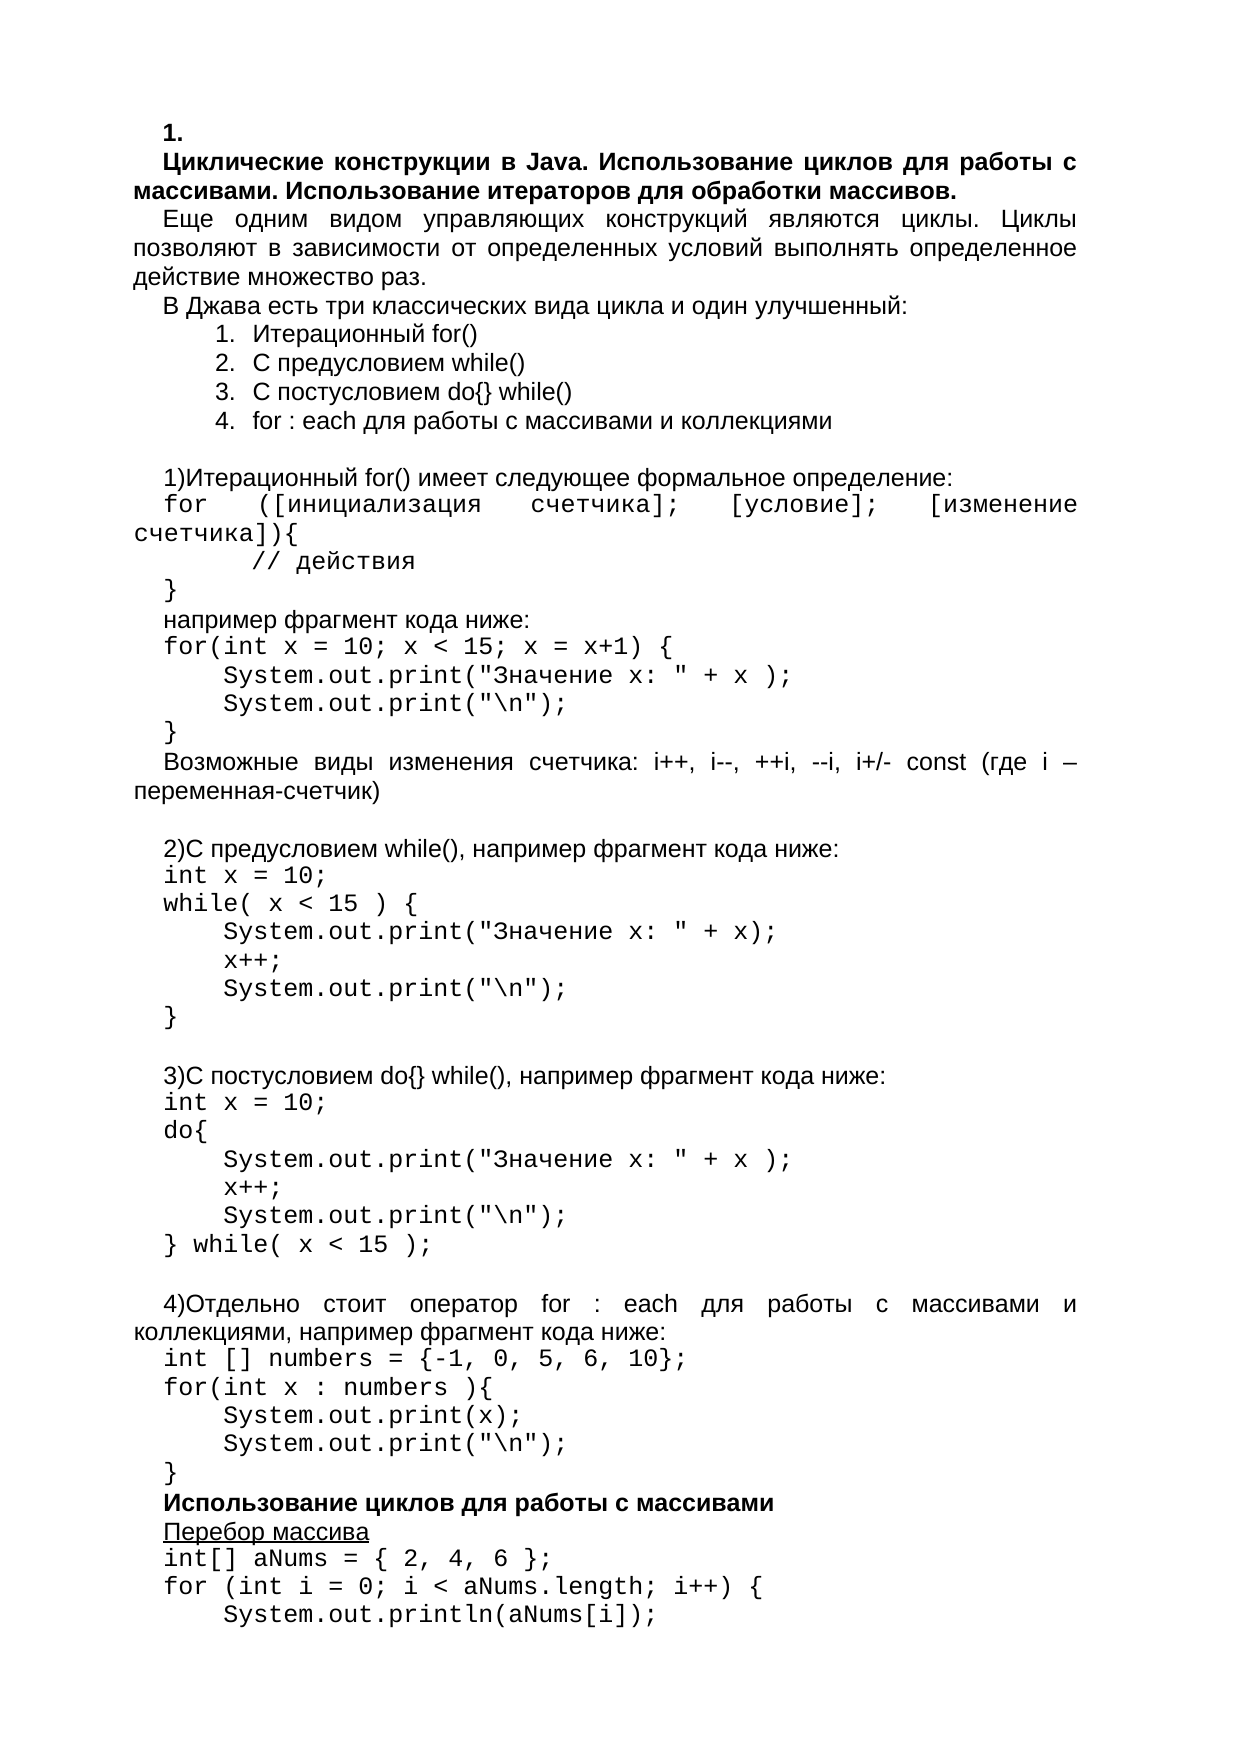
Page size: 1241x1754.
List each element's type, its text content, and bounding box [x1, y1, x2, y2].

text } while( x < 15 ); [133, 1231, 1078, 1260]
text for(int x : numbers ){ [133, 1374, 1078, 1403]
text Возможные виды изменения счетчика: i++, i--, ++i, --i, i+/- const (где i – переменная-счетчик) [133, 747, 1078, 805]
list Итерационный for() [215, 319, 1078, 348]
text System.out.print("Значение x: " + x); [133, 919, 1078, 947]
text // действия [133, 548, 1078, 577]
text System.out.print("\n"); [133, 1431, 1078, 1459]
text Использование циклов для работы с массивами [133, 1488, 1078, 1516]
text System.out.print(x); [133, 1403, 1078, 1431]
text Еще одним видом управляющих конструкций являются циклы. Циклы позволяют в зависимости от определенных условий выполнять определенное действие множество раз. [133, 204, 1078, 291]
text } [133, 1459, 1078, 1488]
text Перебор массива [133, 1516, 1078, 1545]
text } [133, 577, 1078, 605]
text for(int x = 10; x < 15; x = x+1) { [133, 634, 1078, 662]
list С предусловием while() [215, 348, 1078, 377]
text Циклические конструкции в Java. Использование циклов для работы с массивами. Использование итераторов для обработки массивов. [133, 147, 1078, 204]
text System.out.print("Значение x: " + x ); [133, 662, 1078, 691]
text System.out.print("\n"); [133, 691, 1078, 719]
text System.out.print("Значение х: " + x ); [133, 1146, 1078, 1175]
text В Джава есть три классических вида цикла и один улучшенный: [133, 291, 1078, 319]
text int [] numbers = {-1, 0, 5, 6, 10}; [133, 1346, 1078, 1374]
text x++; [133, 1175, 1078, 1203]
text while( x < 15 ) { [133, 891, 1078, 919]
text for (int i = 0; i < aNums.length; i++) { [133, 1573, 1078, 1602]
text 1)Итерационный for() имеет следующее формальное определение: [133, 463, 1078, 492]
text например фрагмент кода ниже: [133, 605, 1078, 634]
text } [133, 1004, 1078, 1032]
text int[] aNums = { 2, 4, 6 }; [133, 1545, 1078, 1573]
text 2)С предусловием while(), например фрагмент кода ниже: [133, 833, 1078, 862]
text System.out.println(aNums[i]); [133, 1602, 1078, 1630]
text System.out.print("\n"); [133, 1203, 1078, 1231]
list С постусловием do{} while() [215, 377, 1078, 406]
text 1. [133, 118, 1078, 147]
text for ([инициализация счетчика]; [условие]; [изменение счетчика]){ [133, 492, 1078, 548]
text System.out.print("\n"); [133, 976, 1078, 1004]
text do{ [133, 1118, 1078, 1146]
text 4)Отдельно стоит оператор for : each для работы с массивами и коллекциями, например фрагмент кода ниже: [133, 1288, 1078, 1346]
text 3)С постусловием do{} while(), например фрагмент кода ниже: [133, 1061, 1078, 1090]
list for : each для работы с массивами и коллекциями [215, 406, 1078, 434]
text } [133, 719, 1078, 747]
text int x = 10; [133, 1090, 1078, 1118]
text x++; [133, 947, 1078, 976]
text int x = 10; [133, 862, 1078, 891]
